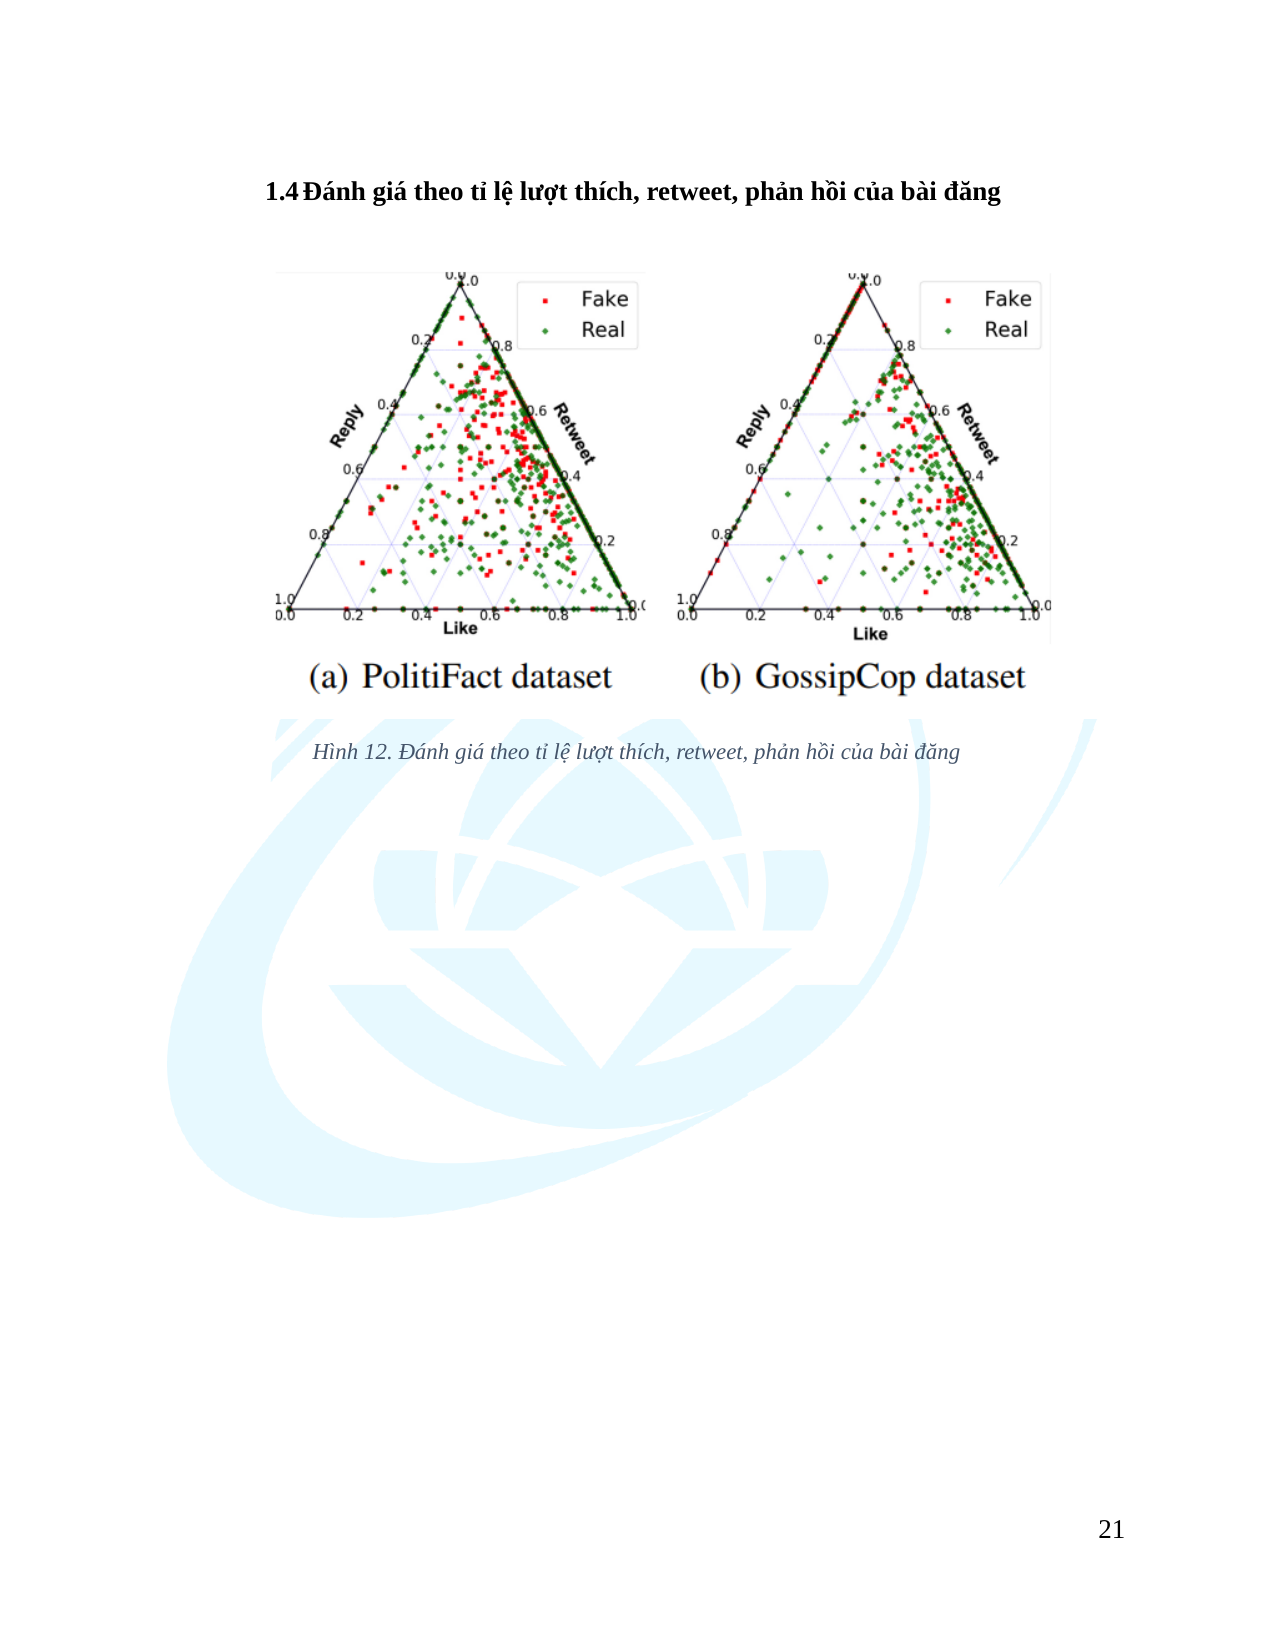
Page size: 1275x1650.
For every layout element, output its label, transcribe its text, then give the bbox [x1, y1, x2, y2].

subtitle Đánh giá theo tỉ lệ lượt thích, retweet, phản hồi của bài đăng [265, 175, 1125, 206]
text Hình 12. Đánh giá theo tỉ lệ lượt thích, retweet, phản hồi của bài đăng [150, 738, 1125, 764]
picture [150, 221, 1125, 719]
